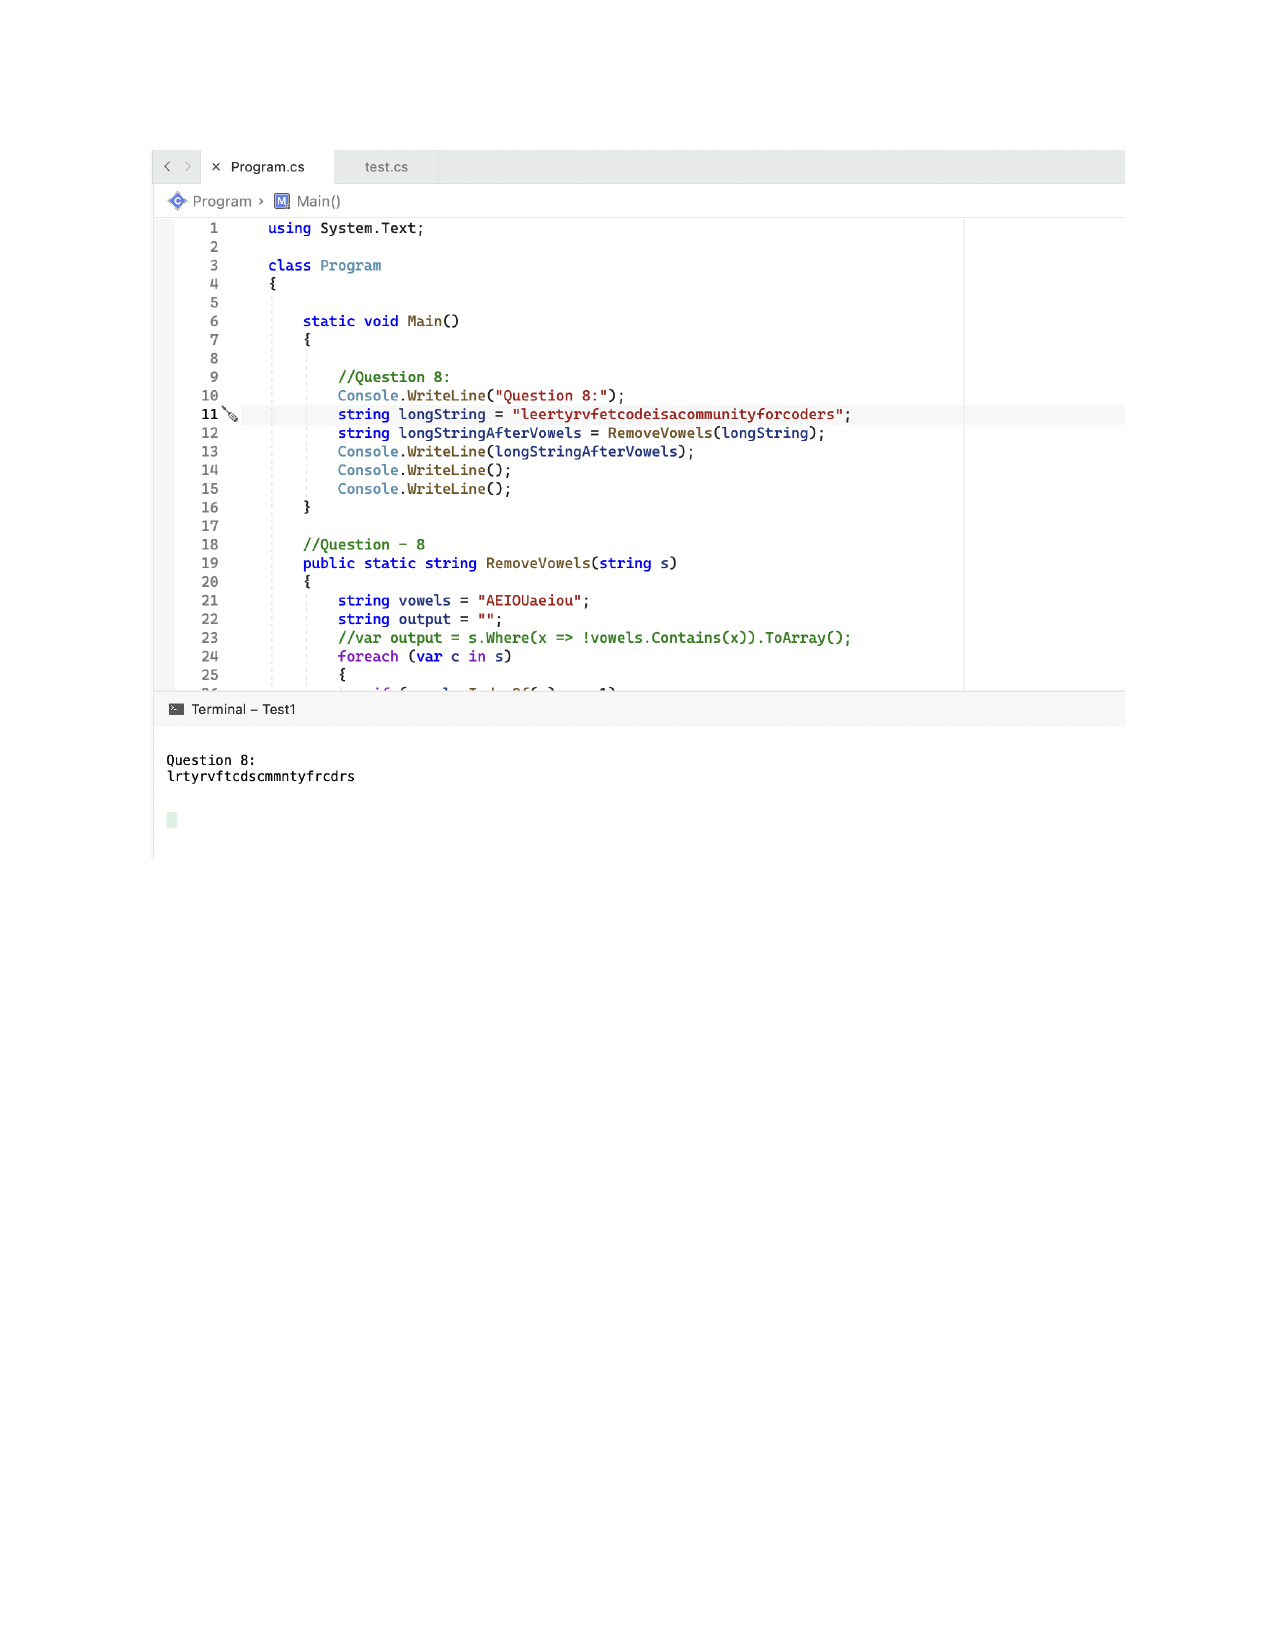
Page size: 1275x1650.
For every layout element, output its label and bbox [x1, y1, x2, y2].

picture [150, 150, 1125, 859]
